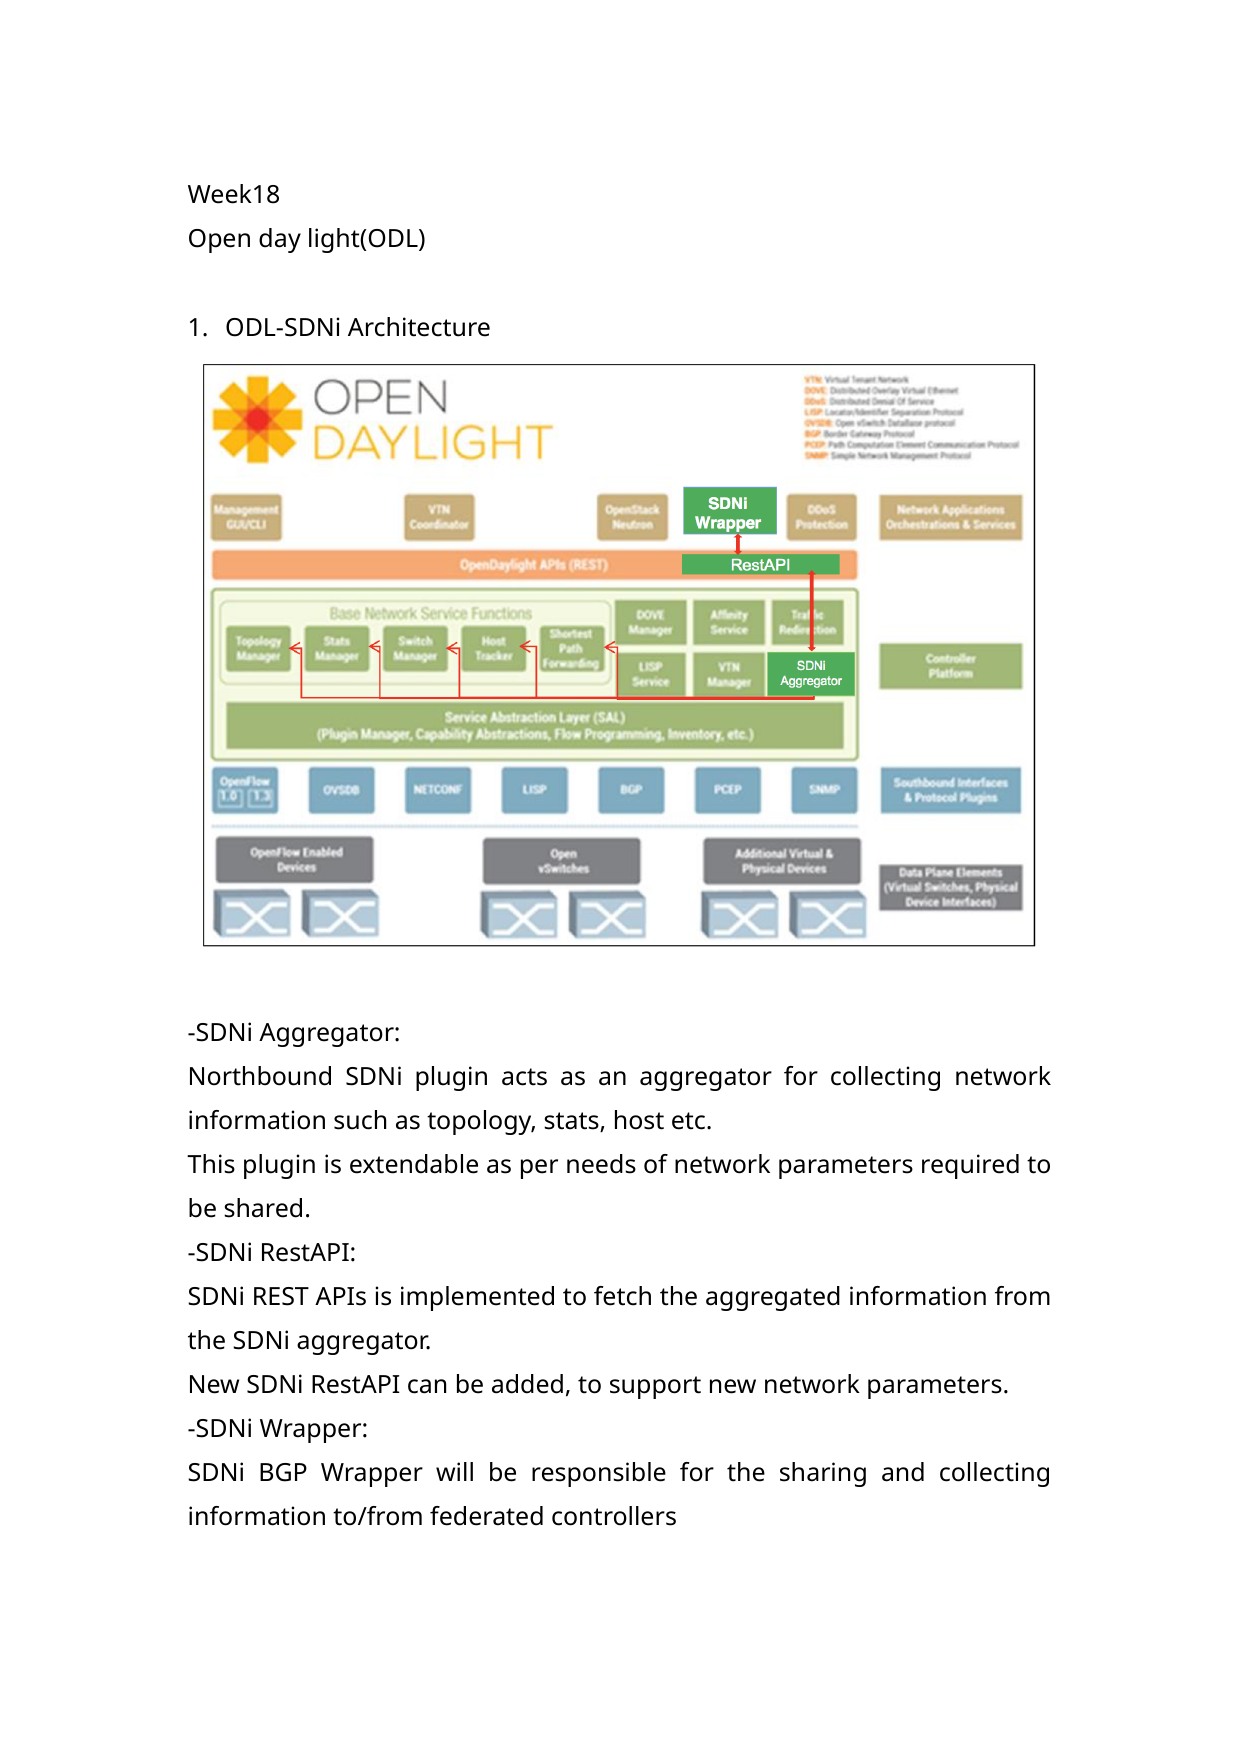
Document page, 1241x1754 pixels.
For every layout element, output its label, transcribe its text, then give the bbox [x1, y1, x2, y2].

text SDNi REST APIs is implemented to fetch the aggregated information from the SDNi aggregator. [187, 1273, 1053, 1362]
text Northbound SDNi plugin acts as an aggregator for collecting network information such as topology, stats, host etc. [187, 1053, 1053, 1141]
text SDNi BGP Wrapper will be responsible for the sharing and collecting information to/from federated controllers [187, 1450, 1053, 1538]
picture [187, 348, 1053, 974]
list ODL-SDNi Architecture [187, 304, 1053, 348]
text Week18 [187, 172, 1053, 216]
text -SDNi RestAPI: [187, 1229, 1053, 1273]
text Open day light(ODL) [187, 216, 1053, 260]
text New SDNi RestAPI can be added, to support new network parameters. [187, 1362, 1053, 1406]
text -SDNi Wrapper: [187, 1406, 1053, 1450]
text This plugin is extendable as per needs of network parameters required to be shared. [187, 1141, 1053, 1229]
text -SDNi Aggregator: [187, 1009, 1053, 1053]
